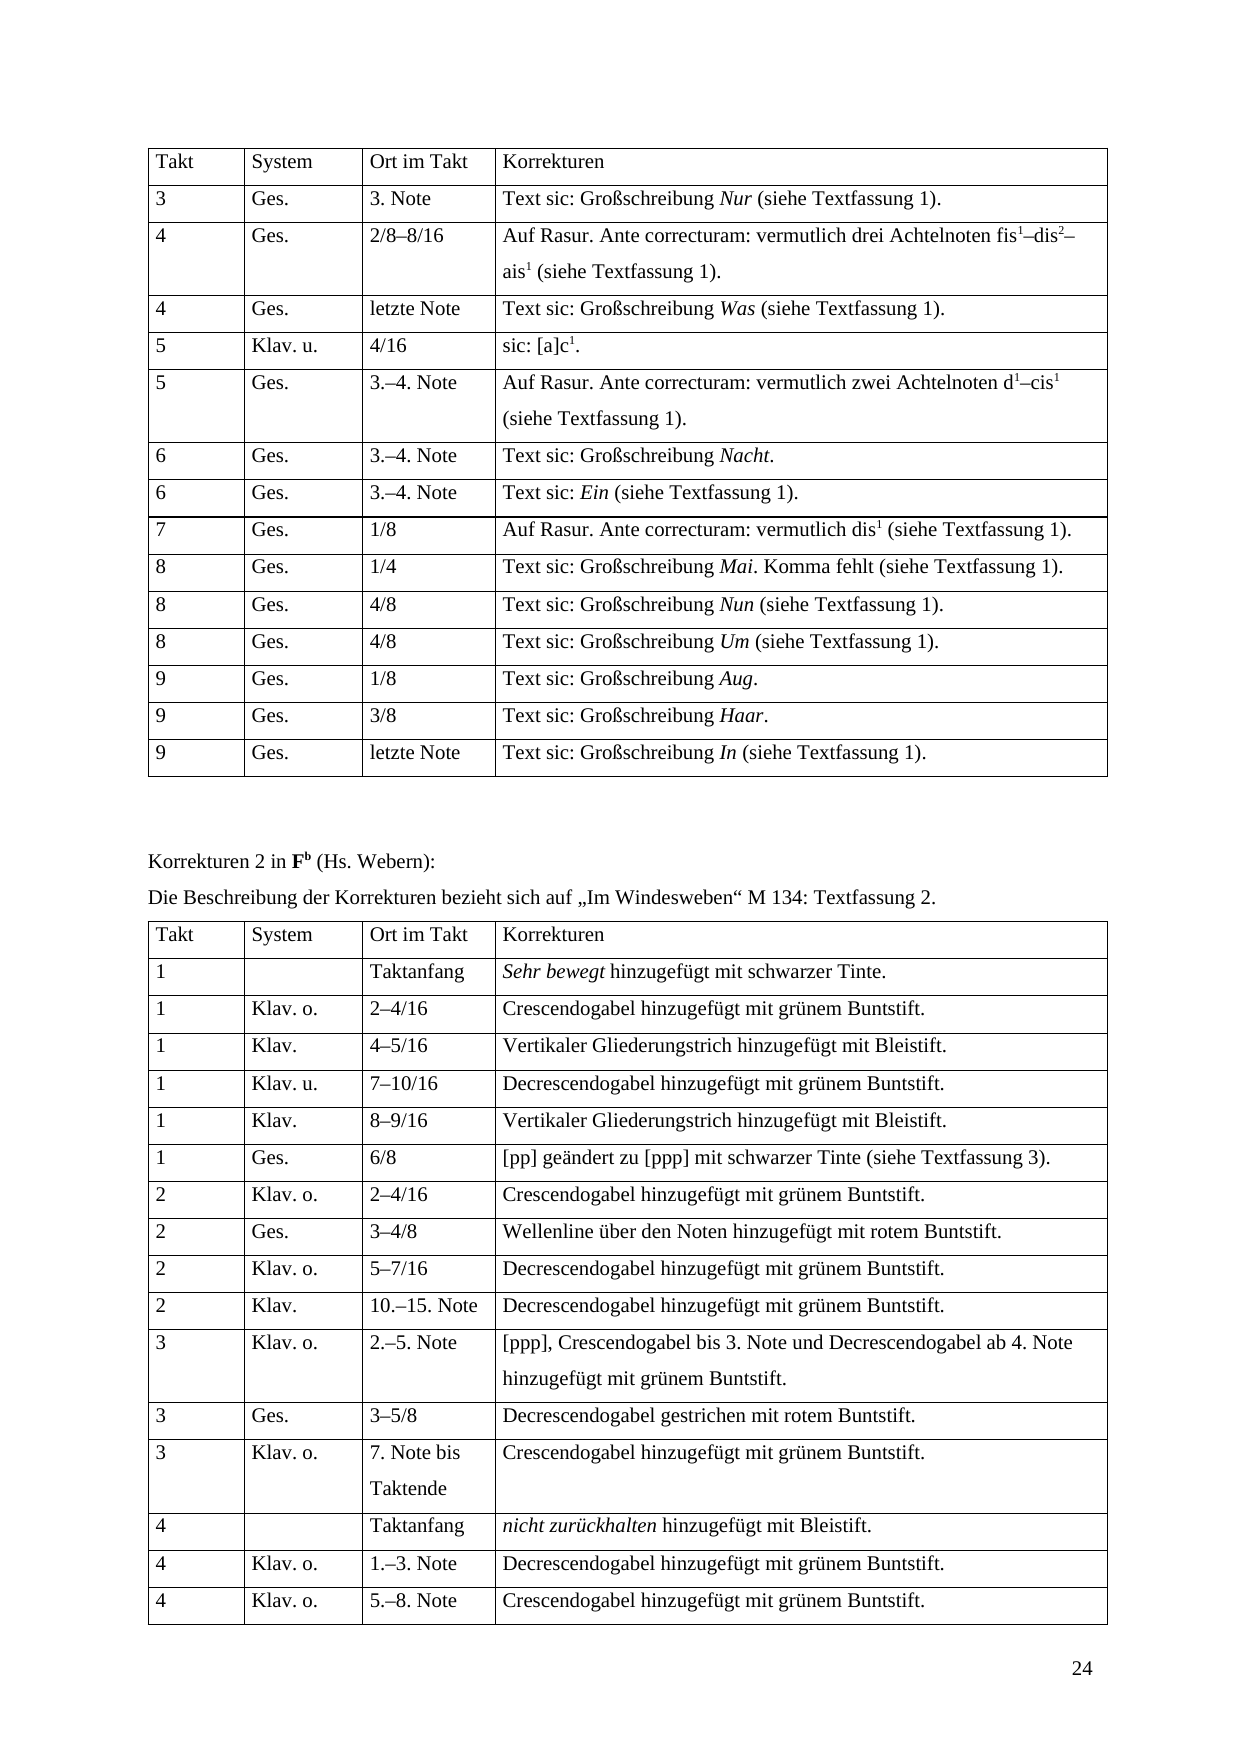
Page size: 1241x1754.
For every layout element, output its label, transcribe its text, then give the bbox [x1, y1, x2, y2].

table_cell Taktanfang [363, 959, 495, 995]
table_cell Taktanfang [363, 1514, 495, 1549]
table_cell Sehr bewegt hinzugefügt mit schwarzer Tinte. [496, 959, 1107, 995]
table_cell Ges. [245, 1145, 362, 1181]
table_cell Ges. [245, 518, 362, 553]
table_cell Ges. [245, 555, 362, 591]
table_cell 2 [149, 1182, 244, 1218]
table_cell 1/4 [363, 555, 495, 591]
table_cell Klav. o. [245, 1182, 362, 1218]
table_cell [pp] geändert zu [ppp] mit schwarzer Tinte (siehe Textfassung 3). [496, 1145, 1107, 1181]
table_cell Auf Rasur. Ante correcturam: vermutlich dis1 (siehe Textfassung 1). [496, 518, 1107, 553]
table_cell Vertikaler Gliederungstrich hinzugefügt mit Bleistift. [496, 1034, 1107, 1069]
table_cell Decrescendogabel hinzugefügt mit grünem Buntstift. [496, 1071, 1107, 1107]
table_cell 5 [149, 370, 244, 442]
table_cell 1/8 [363, 518, 495, 553]
table_cell Text sic: Ein (siehe Textfassung 1). [496, 480, 1107, 516]
table_cell 2 [149, 1293, 244, 1329]
table_cell 4/8 [363, 592, 495, 628]
table_cell 4/16 [363, 333, 495, 369]
table_cell 7–10/16 [363, 1071, 495, 1107]
table_cell Crescendogabel hinzugefügt mit grünem Buntstift. [496, 1440, 1107, 1512]
table_cell 8 [149, 555, 244, 591]
table_cell letzte Note [363, 740, 495, 776]
table_cell 4 [149, 1514, 244, 1549]
table_cell Auf Rasur. Ante correcturam: vermutlich drei Achtelnoten fis1–dis2–ais1 (siehe Textfassung 1). [496, 223, 1107, 295]
table_cell Ges. [245, 1403, 362, 1439]
table_cell 3. Note [363, 186, 495, 222]
table_cell Decrescendogabel hinzugefügt mit grünem Buntstift. [496, 1256, 1107, 1292]
table_cell 7. Note bis Taktende [363, 1440, 495, 1512]
table_cell Klav. o. [245, 996, 362, 1032]
table_cell Text sic: Großschreibung Was (siehe Textfassung 1). [496, 296, 1107, 332]
table_cell Text sic: Großschreibung In (siehe Textfassung 1). [496, 740, 1107, 776]
table_cell 9 [149, 740, 244, 776]
table_cell 4–5/16 [363, 1034, 495, 1069]
table_cell 5 [149, 333, 244, 369]
table_cell Text sic: Großschreibung Nun (siehe Textfassung 1). [496, 592, 1107, 628]
table_cell Klav. o. [245, 1330, 362, 1402]
table_cell letzte Note [363, 296, 495, 332]
table_cell Decrescendogabel hinzugefügt mit grünem Buntstift. [496, 1551, 1107, 1587]
table_cell 1 [149, 959, 244, 995]
table_cell Klav. u. [245, 1071, 362, 1107]
table_cell Crescendogabel hinzugefügt mit grünem Buntstift. [496, 1182, 1107, 1218]
table_header System [245, 922, 362, 958]
table_cell Ges. [245, 186, 362, 222]
table_cell Ges. [245, 1219, 362, 1255]
table_cell [245, 1514, 362, 1549]
table_cell Ges. [245, 740, 362, 776]
text Die Beschreibung der Korrekturen bezieht sich auf „Im Windesweben“ M 134: Textfassung 2. [148, 885, 1093, 909]
table_cell 1 [149, 1145, 244, 1181]
table_cell 1.–3. Note [363, 1551, 495, 1587]
table_cell 3 [149, 1403, 244, 1439]
table_cell 1 [149, 1034, 244, 1069]
table_cell Text sic: Großschreibung Nur (siehe Textfassung 1). [496, 186, 1107, 222]
table_header Takt [149, 149, 244, 185]
table_cell Klav. [245, 1108, 362, 1144]
text Korrekturen 2 in Fb (Hs. Webern): [148, 849, 1093, 873]
table_cell 1 [149, 1071, 244, 1107]
table_cell Klav. [245, 1293, 362, 1329]
table_cell 1 [149, 1108, 244, 1144]
table_cell Ges. [245, 223, 362, 295]
table_cell 1/8 [363, 666, 495, 702]
table_cell sic: [a]c1. [496, 333, 1107, 369]
table_cell 2 [149, 1219, 244, 1255]
table_cell 1 [149, 996, 244, 1032]
table_cell 4 [149, 223, 244, 295]
table_cell 3–4/8 [363, 1219, 495, 1255]
table_cell 3 [149, 1440, 244, 1512]
table_cell 6/8 [363, 1145, 495, 1181]
table_cell Auf Rasur. Ante correcturam: vermutlich zwei Achtelnoten d1–cis1 (siehe Textfassung 1). [496, 370, 1107, 442]
table_cell 4 [149, 296, 244, 332]
table_header Takt [149, 922, 244, 958]
table_cell 3/8 [363, 703, 495, 739]
table_cell Text sic: Großschreibung Nacht. [496, 443, 1107, 479]
table_cell 5–7/16 [363, 1256, 495, 1292]
table_cell Ges. [245, 370, 362, 442]
table_cell Wellenline über den Noten hinzugefügt mit rotem Buntstift. [496, 1219, 1107, 1255]
table_cell 4/8 [363, 629, 495, 665]
table_cell 3.–4. Note [363, 370, 495, 442]
table_cell 2–4/16 [363, 1182, 495, 1218]
table_header Korrekturen [496, 922, 1107, 958]
table_cell 6 [149, 443, 244, 479]
table_cell Klav. u. [245, 333, 362, 369]
table_cell Klav. o. [245, 1440, 362, 1512]
table_cell Vertikaler Gliederungstrich hinzugefügt mit Bleistift. [496, 1108, 1107, 1144]
table_cell 9 [149, 703, 244, 739]
table_cell 4 [149, 1551, 244, 1587]
table_cell Ges. [245, 666, 362, 702]
table_header Ort im Takt [363, 922, 495, 958]
table_cell 2 [149, 1256, 244, 1292]
table_header System [245, 149, 362, 185]
table_cell 4 [149, 1588, 244, 1624]
table_cell Text sic: Großschreibung Um (siehe Textfassung 1). [496, 629, 1107, 665]
table_cell Decrescendogabel hinzugefügt mit grünem Buntstift. [496, 1293, 1107, 1329]
table_cell [ppp], Crescendogabel bis 3. Note und Decrescendogabel ab 4. Note hinzugefügt mit grünem Buntstift. [496, 1330, 1107, 1402]
table_cell [245, 959, 362, 995]
table_cell 8 [149, 629, 244, 665]
table_cell Text sic: Großschreibung Haar. [496, 703, 1107, 739]
table_cell Ges. [245, 592, 362, 628]
table_cell 9 [149, 666, 244, 702]
table_cell Ges. [245, 703, 362, 739]
table_cell 10.–15. Note [363, 1293, 495, 1329]
table_cell Klav. o. [245, 1588, 362, 1624]
table_cell Text sic: Großschreibung Aug. [496, 666, 1107, 702]
table_cell 2–4/16 [363, 996, 495, 1032]
table_header Korrekturen [496, 149, 1107, 185]
table_cell 3–5/8 [363, 1403, 495, 1439]
table_cell 7 [149, 518, 244, 553]
table_cell 8 [149, 592, 244, 628]
table_header Ort im Takt [363, 149, 495, 185]
table_cell Crescendogabel hinzugefügt mit grünem Buntstift. [496, 1588, 1107, 1624]
table_cell Ges. [245, 629, 362, 665]
table_cell 5.–8. Note [363, 1588, 495, 1624]
table_cell Ges. [245, 296, 362, 332]
table_cell Decrescendogabel gestrichen mit rotem Buntstift. [496, 1403, 1107, 1439]
table_cell Klav. o. [245, 1256, 362, 1292]
table_cell Crescendogabel hinzugefügt mit grünem Buntstift. [496, 996, 1107, 1032]
table_cell 3.–4. Note [363, 443, 495, 479]
table_cell 3.–4. Note [363, 480, 495, 516]
table_cell 8–9/16 [363, 1108, 495, 1144]
table_cell 6 [149, 480, 244, 516]
table_cell Klav. [245, 1034, 362, 1069]
table_cell Klav. o. [245, 1551, 362, 1587]
table_cell Ges. [245, 480, 362, 516]
table_cell 3 [149, 1330, 244, 1402]
table_cell 2.–5. Note [363, 1330, 495, 1402]
table_cell Ges. [245, 443, 362, 479]
table_cell Text sic: Großschreibung Mai. Komma fehlt (siehe Textfassung 1). [496, 555, 1107, 591]
table_cell 3 [149, 186, 244, 222]
table_cell nicht zurückhalten hinzugefügt mit Bleistift. [496, 1514, 1107, 1549]
table_cell 2/8–8/16 [363, 223, 495, 295]
